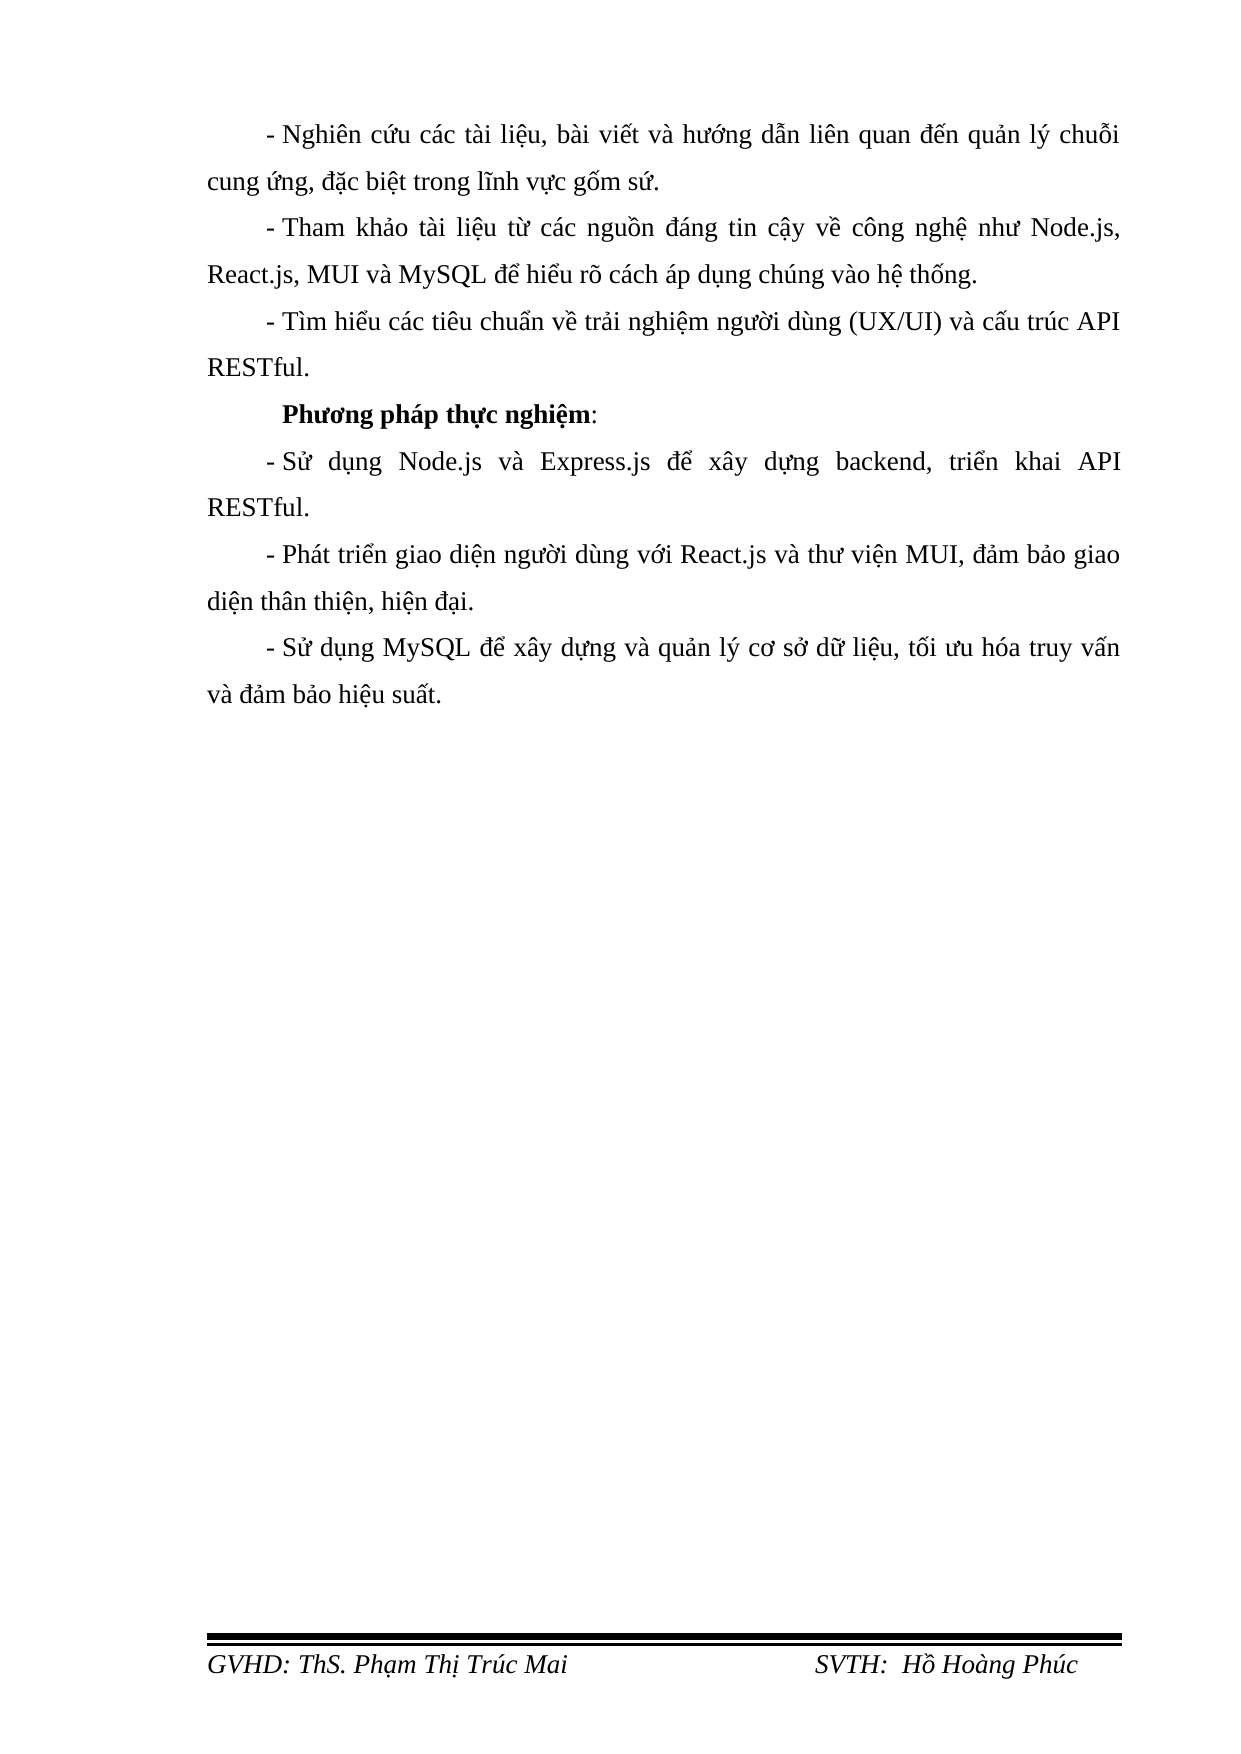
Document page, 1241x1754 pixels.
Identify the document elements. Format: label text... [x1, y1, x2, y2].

list Nghiên cứu các tài liệu, bài viết và hướng dẫn liên quan đến quản lý chuỗi cung ứng, đặc biệt trong lĩnh vực gốm sứ. [207, 118, 1122, 196]
list Tham khảo tài liệu từ các nguồn đáng tin cậy về công nghệ như Node.js, React.js, MUI và MySQL để hiểu rõ cách áp dụng chúng vào hệ thống. [207, 211, 1122, 289]
text Phương pháp thực nghiệm: [282, 398, 1122, 429]
list Sử dụng Node.js và Express.js để xây dựng backend, triển khai API RESTful. [207, 445, 1122, 523]
list Tìm hiểu các tiêu chuẩn về trải nghiệm người dùng (UX/UI) và cấu trúc API RESTful. [207, 305, 1122, 383]
list Phát triển giao diện người dùng với React.js và thư viện MUI, đảm bảo giao diện thân thiện, hiện đại. [207, 538, 1122, 616]
list Sử dụng MySQL để xây dựng và quản lý cơ sở dữ liệu, tối ưu hóa truy vấn và đảm bảo hiệu suất. [207, 631, 1122, 709]
